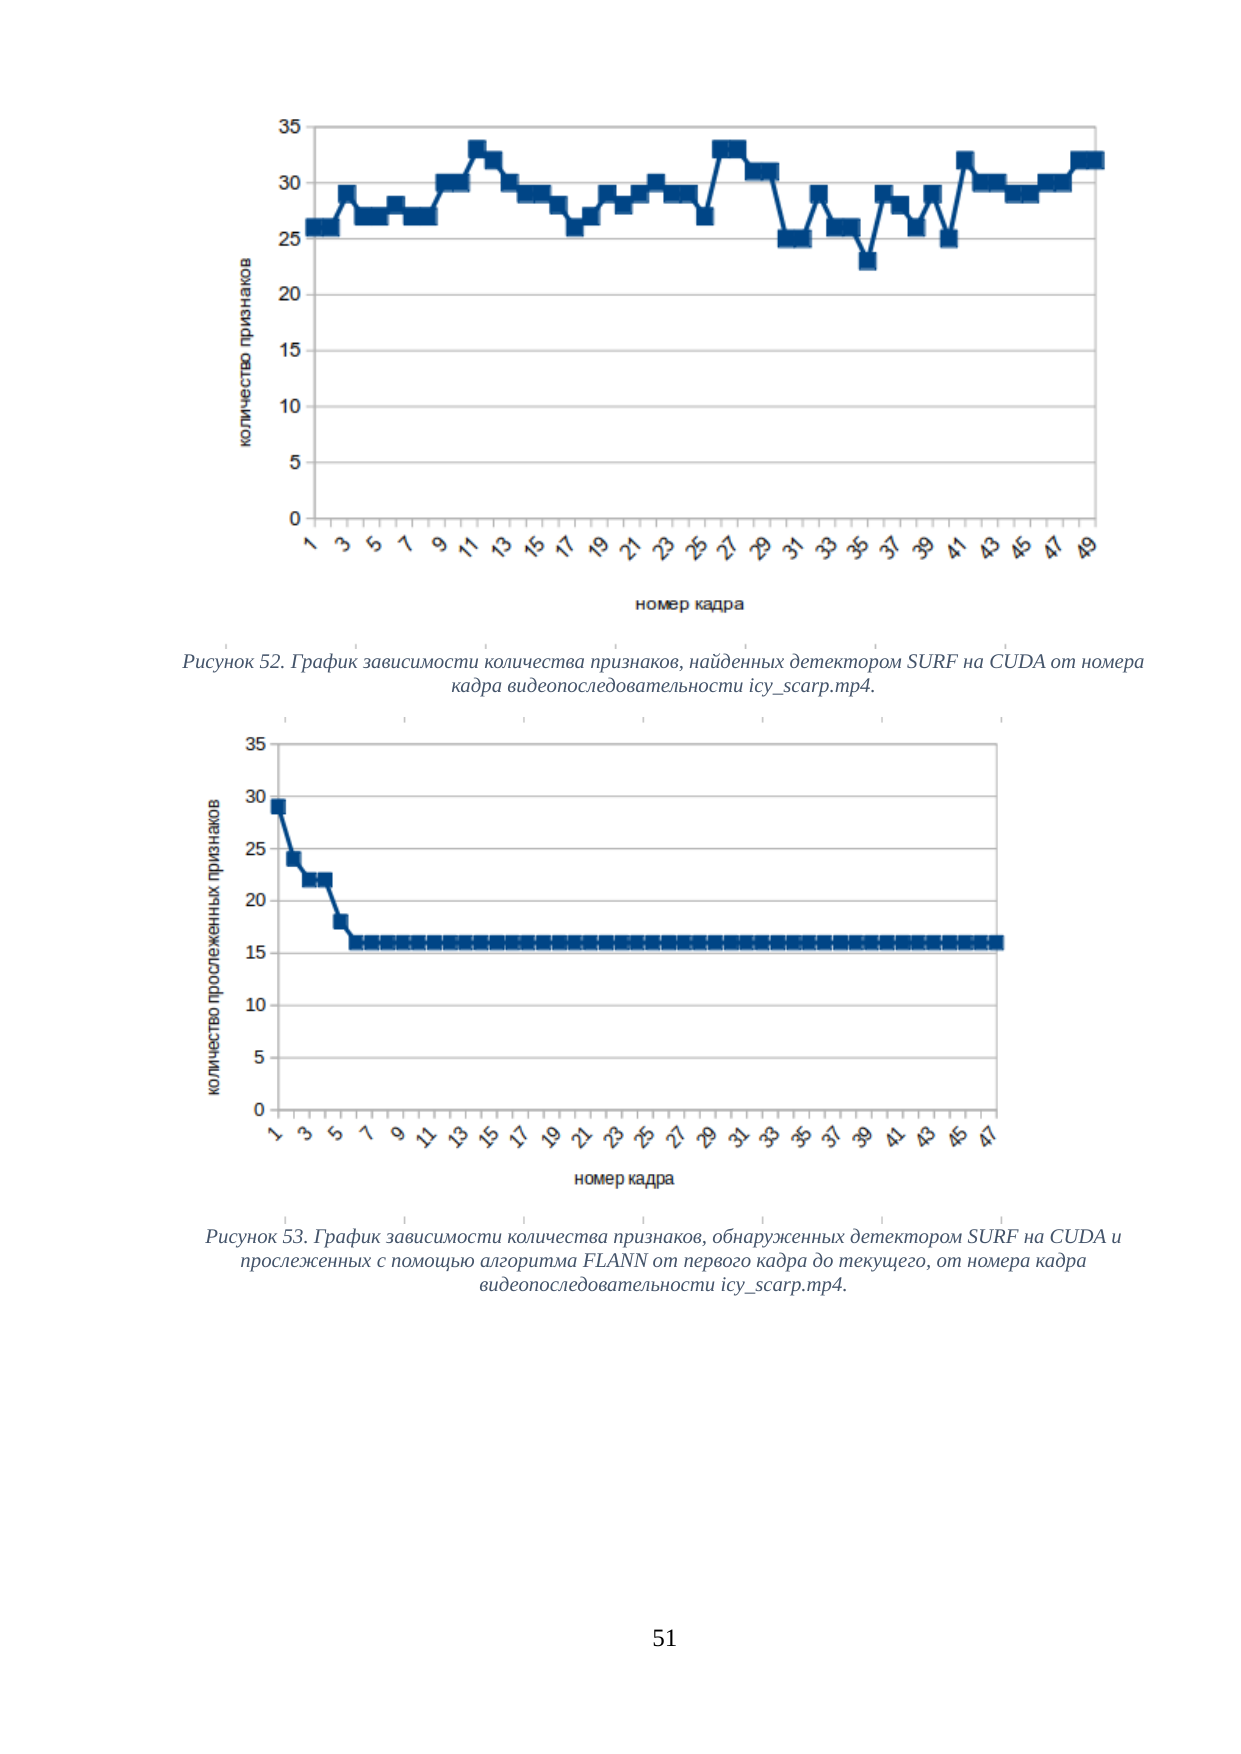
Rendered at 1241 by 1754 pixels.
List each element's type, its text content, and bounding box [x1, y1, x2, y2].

text Рисунок 53. График зависимости количества признаков, обнаруженных детектором SURF на CUDA и прослеженных с помощью алгоритма FLANN от первого кадра до текущего, от номера кадра видеопоследовательности icy_scarp.mp4. [177, 1224, 1152, 1296]
picture [177, 717, 1014, 1224]
picture [213, 118, 1115, 649]
text Рисунок 52. График зависимости количества признаков, найденных детектором SURF на CUDA от номера кадра видеопоследовательности icy_scarp.mp4. [177, 649, 1152, 697]
